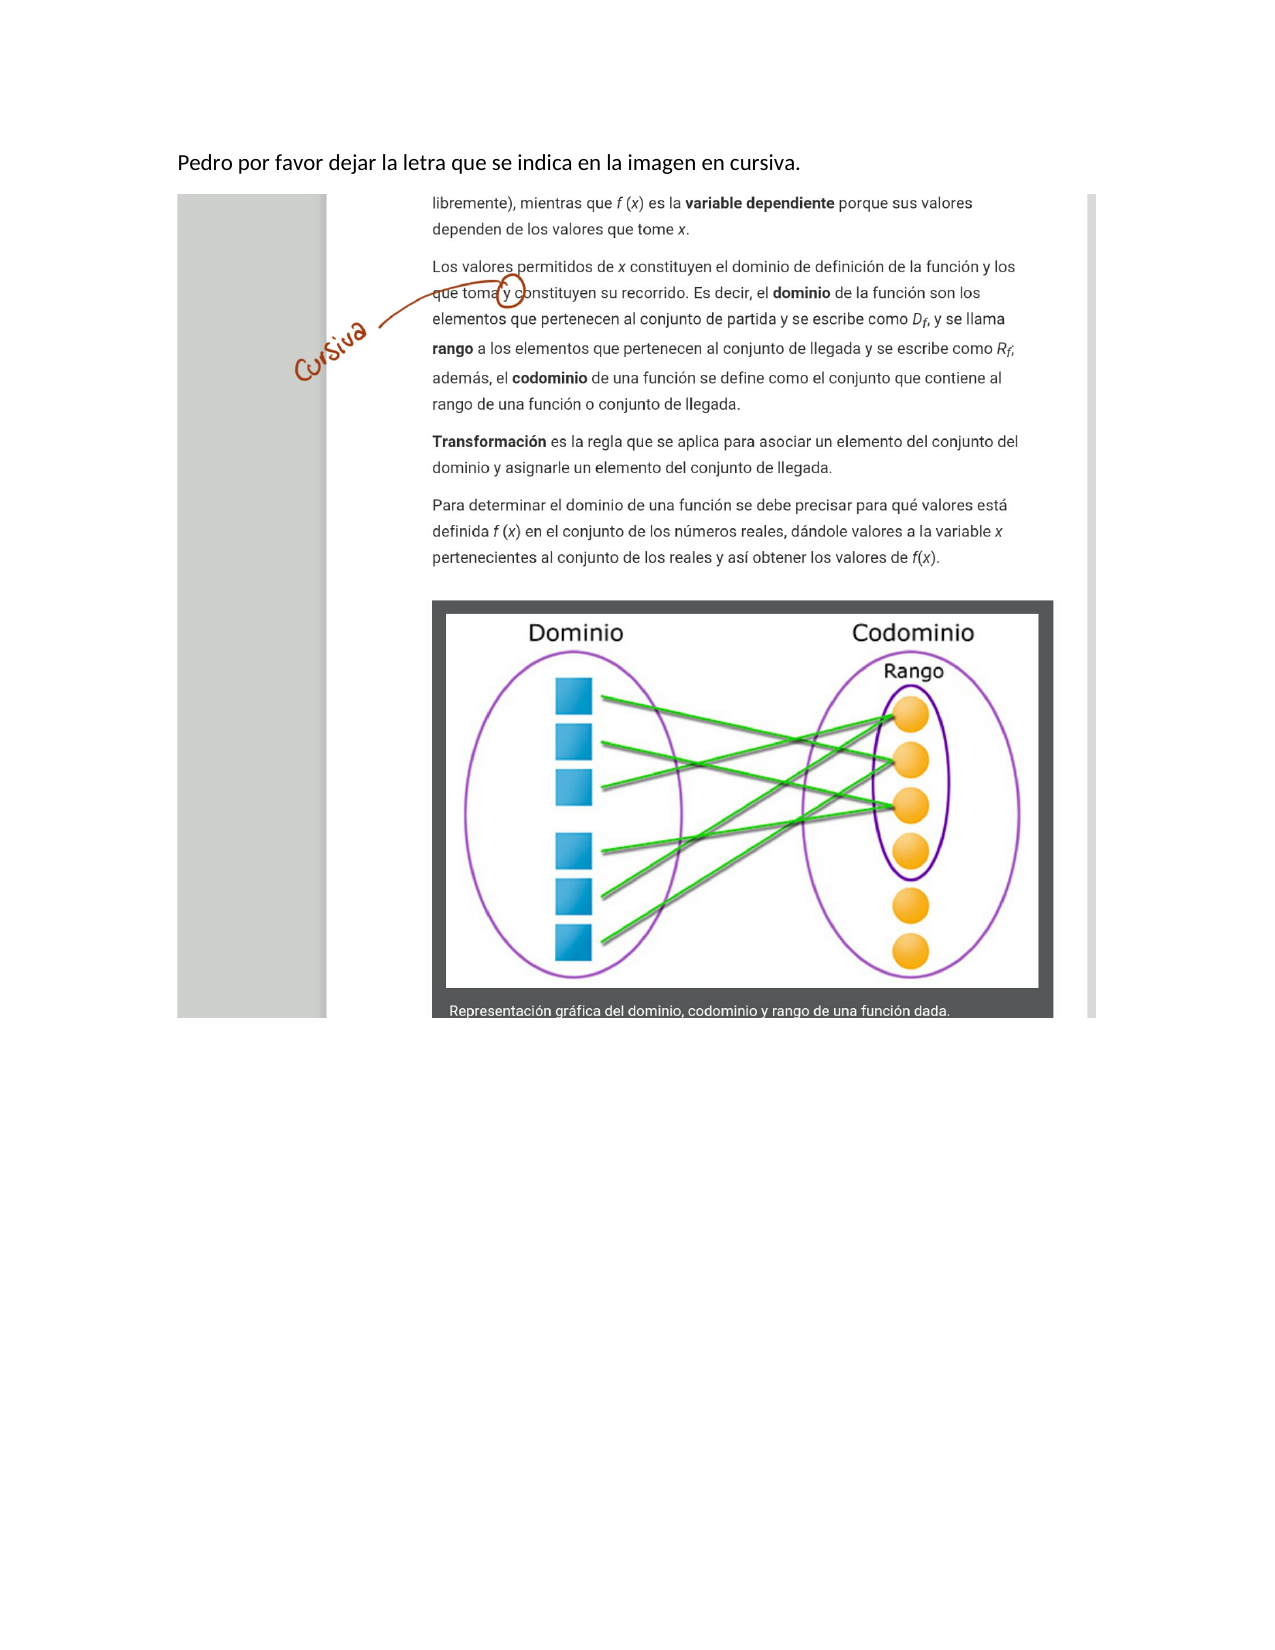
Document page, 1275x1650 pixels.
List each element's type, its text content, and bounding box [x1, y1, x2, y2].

text Pedro por favor dejar la letra que se indica en la imagen en cursiva. [177, 148, 1098, 176]
picture [177, 194, 1096, 1018]
